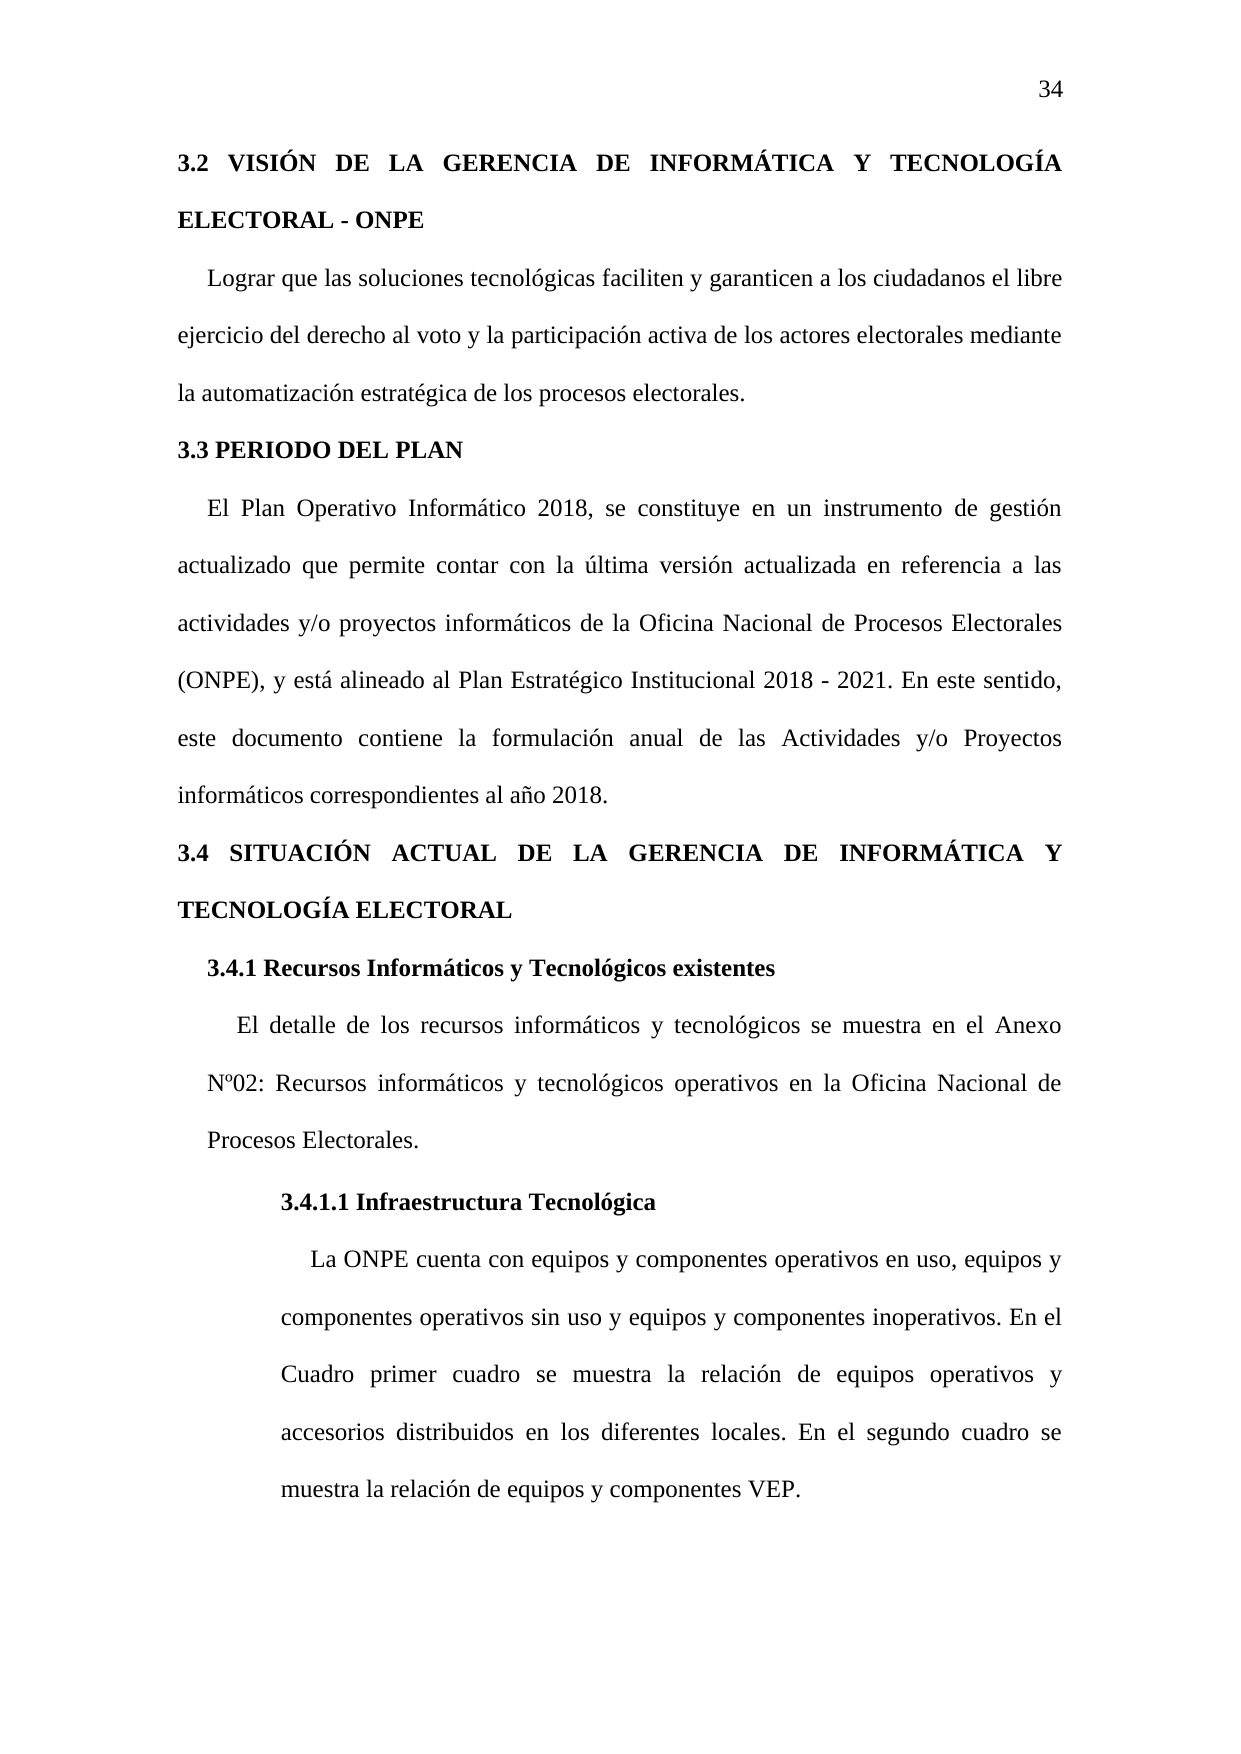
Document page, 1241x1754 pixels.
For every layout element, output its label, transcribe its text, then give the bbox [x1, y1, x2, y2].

subtitle 3.4.1 Recursos Informáticos y Tecnológicos existentes [177, 953, 1063, 981]
text El Plan Operativo Informático 2018, se constituye en un instrumento de gestión actualizado que permite contar con la última versión actualizada en referencia a las actividades y/o proyectos informáticos de la Oficina Nacional de Procesos Electorales (ONPE), y está alineado al Plan Estratégico Institucional 2018 - 2021. En este sentido, este documento contiene la formulación anual de las Actividades y/o Proyectos informáticos correspondientes al año 2018. [177, 493, 1063, 809]
subtitle 3.4 SITUACIÓN ACTUAL DE LA GERENCIA DE INFORMÁTICA Y TECNOLOGÍA ELECTORAL [177, 838, 1063, 924]
text La ONPE cuenta con equipos y componentes operativos en uso, equipos y componentes operativos sin uso y equipos y componentes inoperativos. En el Cuadro primer cuadro se muestra la relación de equipos operativos y accesorios distribuidos en los diferentes locales. En el segundo cuadro se muestra la relación de equipos y componentes VEP. [281, 1244, 1063, 1503]
subtitle 3.4.1.1 Infraestructura Tecnológica [251, 1187, 1063, 1216]
text Lograr que las soluciones tecnológicas faciliten y garanticen a los ciudadanos el libre ejercicio del derecho al voto y la participación activa de los actores electorales mediante la automatización estratégica de los procesos electorales. [177, 263, 1063, 406]
subtitle 3.2 VISIÓN DE LA GERENCIA DE INFORMÁTICA Y TECNOLOGÍA ELECTORAL - ONPE [177, 148, 1063, 234]
text El detalle de los recursos informáticos y tecnológicos se muestra en el Anexo Nº02: Recursos informáticos y tecnológicos operativos en la Oficina Nacional de Procesos Electorales. [207, 1010, 1063, 1154]
subtitle 3.3 PERIODO DEL PLAN [177, 435, 1063, 464]
